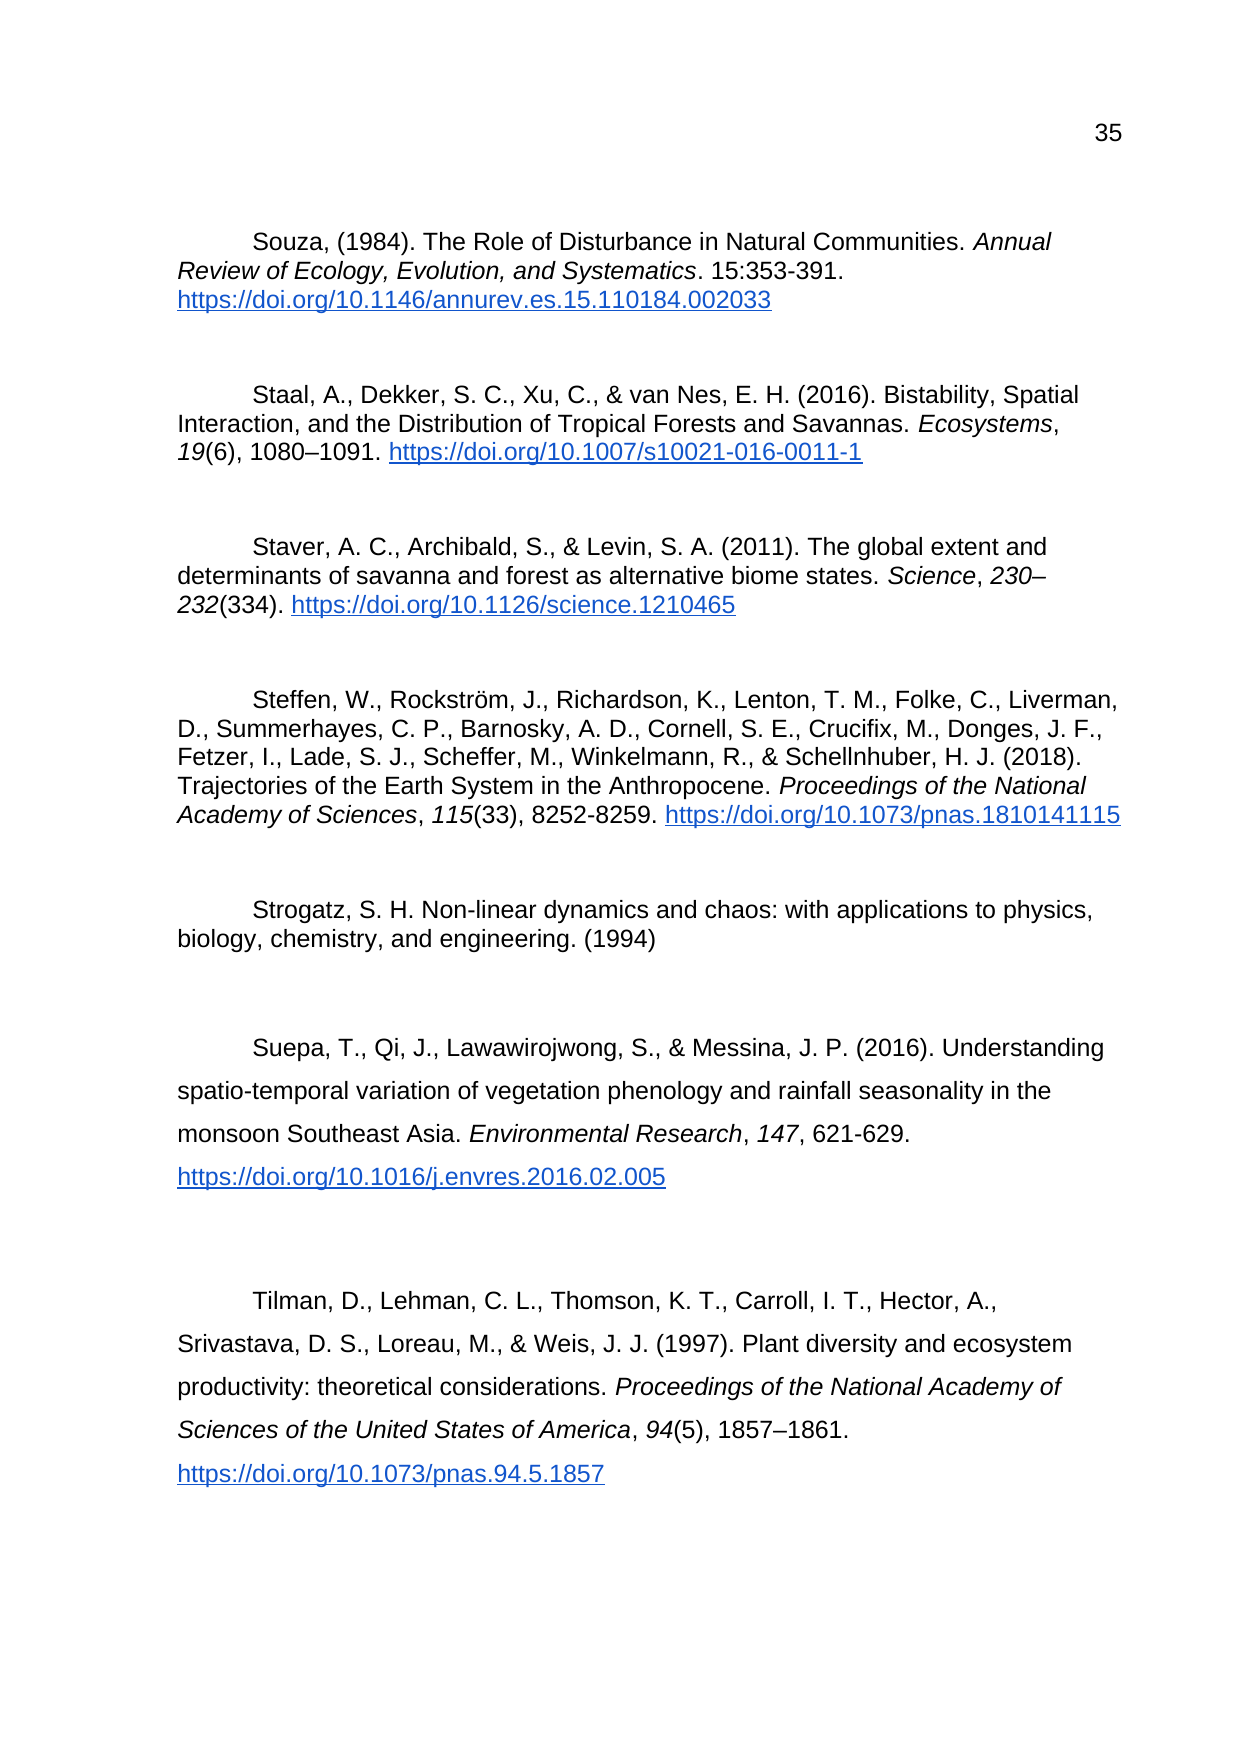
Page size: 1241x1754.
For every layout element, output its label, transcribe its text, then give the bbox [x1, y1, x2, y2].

text Strogatz, S. H. Non-linear dynamics and chaos: with applications to physics, biology, chemistry, and engineering. (1994) [177, 895, 1122, 952]
text Staver, A. C., Archibald, S., & Levin, S. A. (2011). The global extent and determinants of savanna and forest as alternative biome states. Science, 230–232(334). https://doi.org/10.1126/science.1210465 [177, 532, 1122, 619]
text Steffen, W., Rockström, J., Richardson, K., Lenton, T. M., Folke, C., Liverman, D., Summerhayes, C. P., Barnosky, A. D., Cornell, S. E., Crucifix, M., Donges, J. F., Fetzer, I., Lade, S. J., Scheffer, M., Winkelmann, R., & Schellnhuber, H. J. (2018). Trajectories of the Earth System in the Anthropocene. Proceedings of the National Academy of Sciences, 115(33), 8252-8259. https://doi.org/10.1073/pnas.1810141115 [177, 685, 1122, 829]
text Suepa, T., Qi, J., Lawawirojwong, S., & Messina, J. P. (2016). Understanding spatio-temporal variation of vegetation phenology and rainfall seasonality in the monsoon Southeast Asia. Environmental Research, 147, 621-629. https://doi.org/10.1016/j.envres.2016.02.005 [177, 1033, 1122, 1191]
text Souza, (1984). The Role of Disturbance in Natural Communities. Annual Review of Ecology, Evolution, and Systematics. 15:353-391. https://doi.org/10.1146/annurev.es.15.110184.002033 [177, 227, 1122, 314]
text Staal, A., Dekker, S. C., Xu, C., & van Nes, E. H. (2016). Bistability, Spatial Interaction, and the Distribution of Tropical Forests and Savannas. Ecosystems, 19(6), 1080–1091. https://doi.org/10.1007/s10021-016-0011-1 [177, 380, 1122, 466]
text Tilman, D., Lehman, C. L., Thomson, K. T., Carroll, I. T., Hector, A., Srivastava, D. S., Loreau, M., & Weis, J. J. (1997). Plant diversity and ecosystem productivity: theoretical considerations. Proceedings of the National Academy of Sciences of the United States of America, 94(5), 1857–1861. https://doi.org/10.1073/pnas.94.5.1857 [177, 1286, 1122, 1487]
